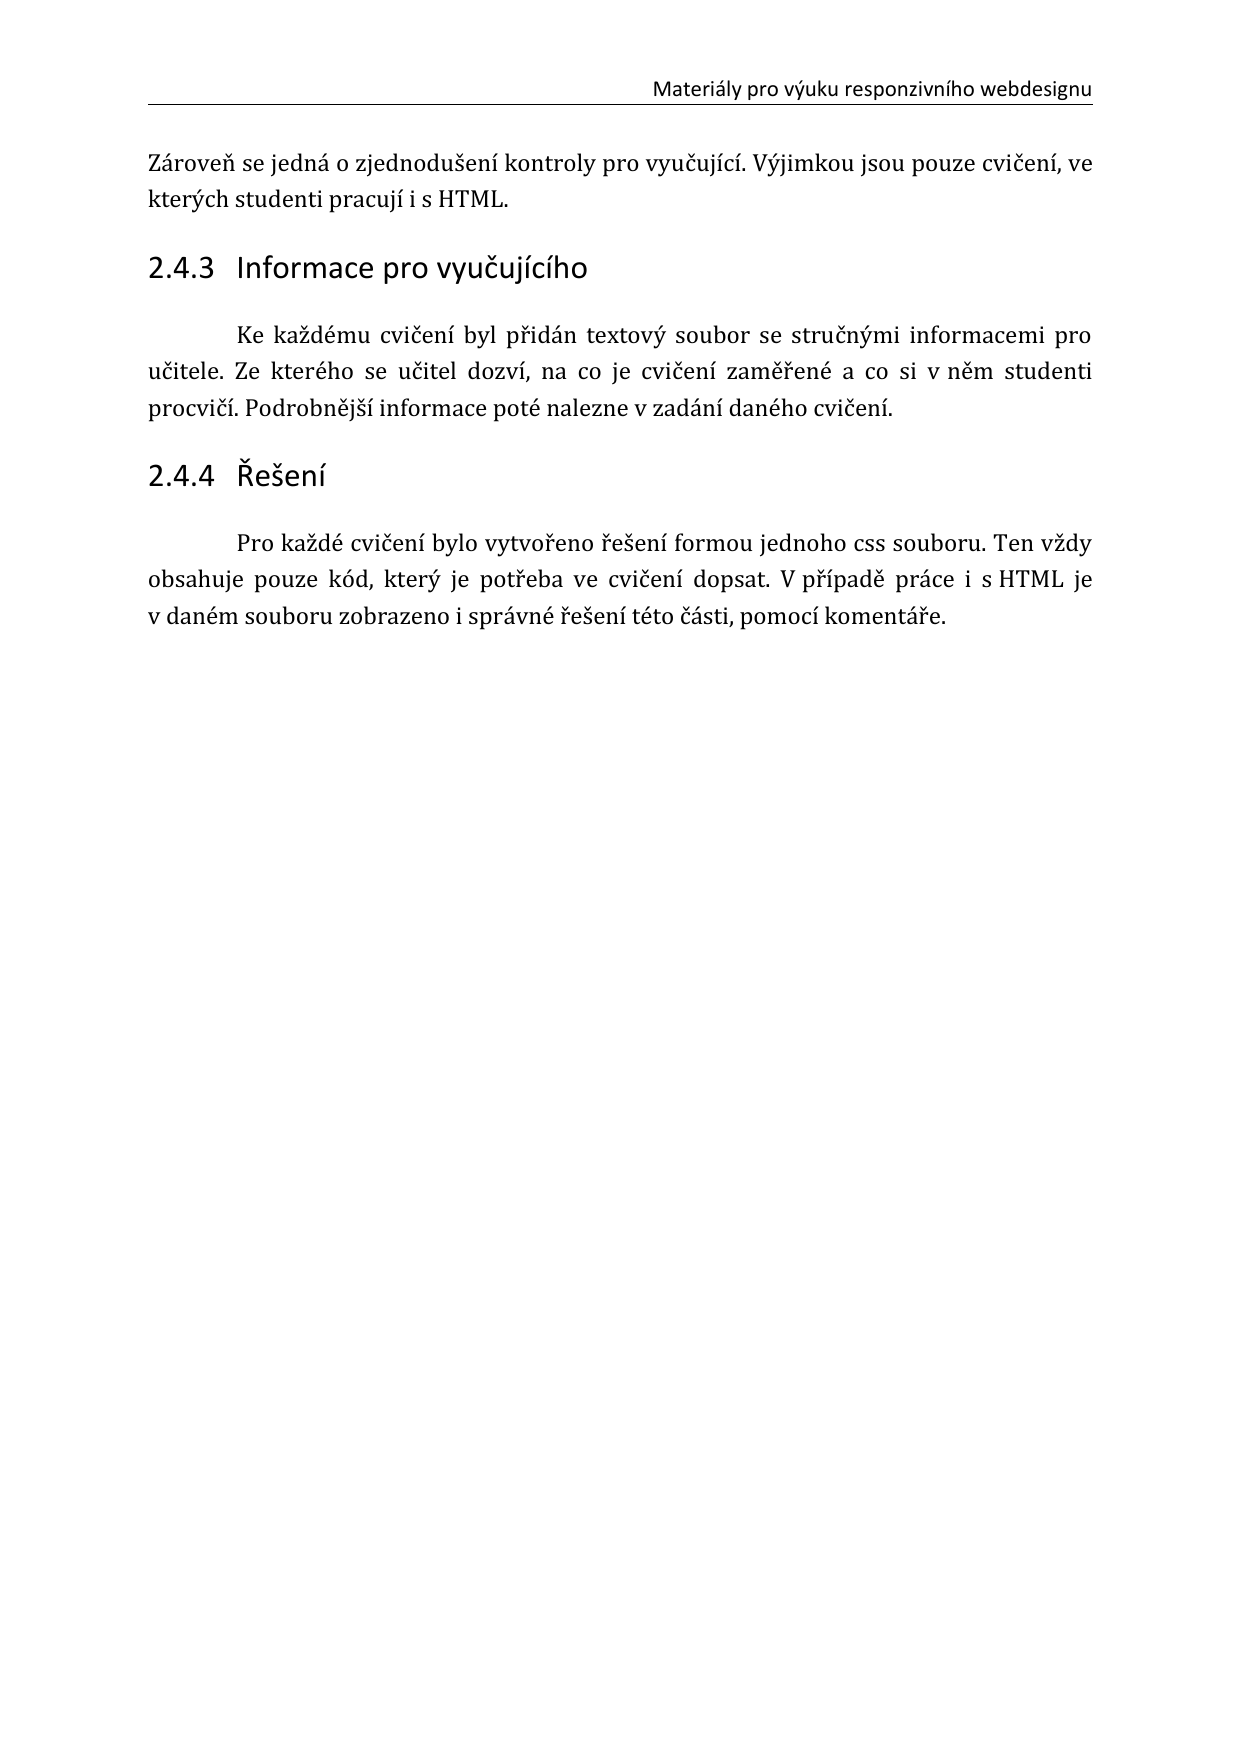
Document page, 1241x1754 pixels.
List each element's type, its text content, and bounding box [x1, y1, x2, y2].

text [148, 148, 1093, 213]
subtitle Informace pro vyučujícího [148, 246, 1093, 286]
text Ke každému cvičení byl přidán textový soubor se stručnými informacemi pro učitele. Ze kterého se učitel dozví, na co je cvičení zaměřené a co si v něm studenti procvičí. Podrobnější informace poté nalezne v zadání daného cvičení. [148, 319, 1093, 422]
text Pro každé cvičení bylo vytvořeno řešení formou jednoho css souboru. Ten vždy obsahuje pouze kód, který je potřeba ve cvičení dopsat. V případě práce i s HTML je v daném souboru zobrazeno i správné řešení této části, pomocí komentáře. [148, 527, 1093, 630]
subtitle Řešení [148, 454, 1093, 495]
